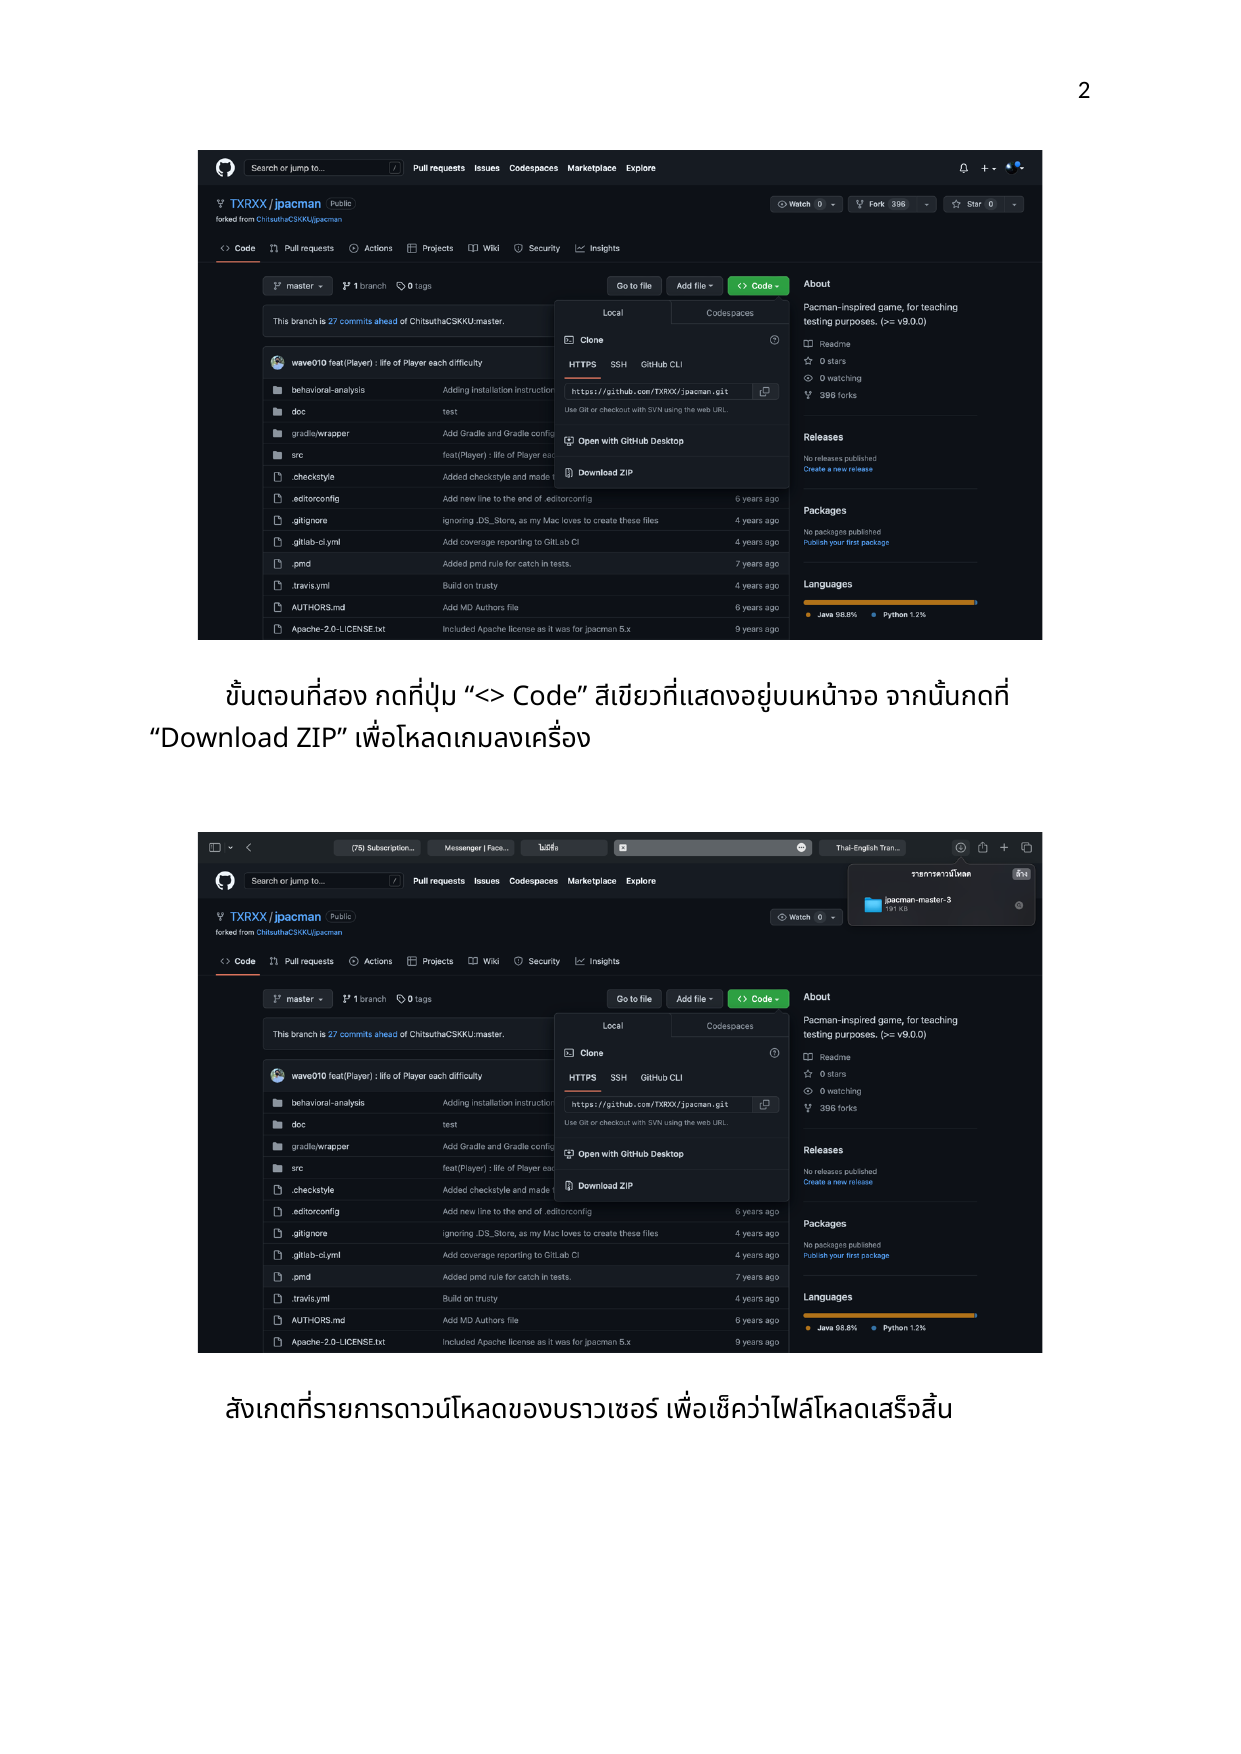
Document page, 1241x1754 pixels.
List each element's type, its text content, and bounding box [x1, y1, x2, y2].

picture [197, 150, 1043, 640]
text ขั้นตอนที่สอง กดที่ปุ่ม “<> Code” สีเขียวที่แสดงอยู่บนหน้าจอ จากนั้นกดที่ “Download ZIP” เพื่อโหลดเกมลงเครื่อง [150, 677, 1090, 759]
picture [197, 832, 1043, 1353]
text สังเกตที่รายการดาวน์โหลดของบราวเซอร์ เพื่อเช็คว่าไฟล์โหลดเสร็จสิ้น [150, 1390, 1090, 1431]
